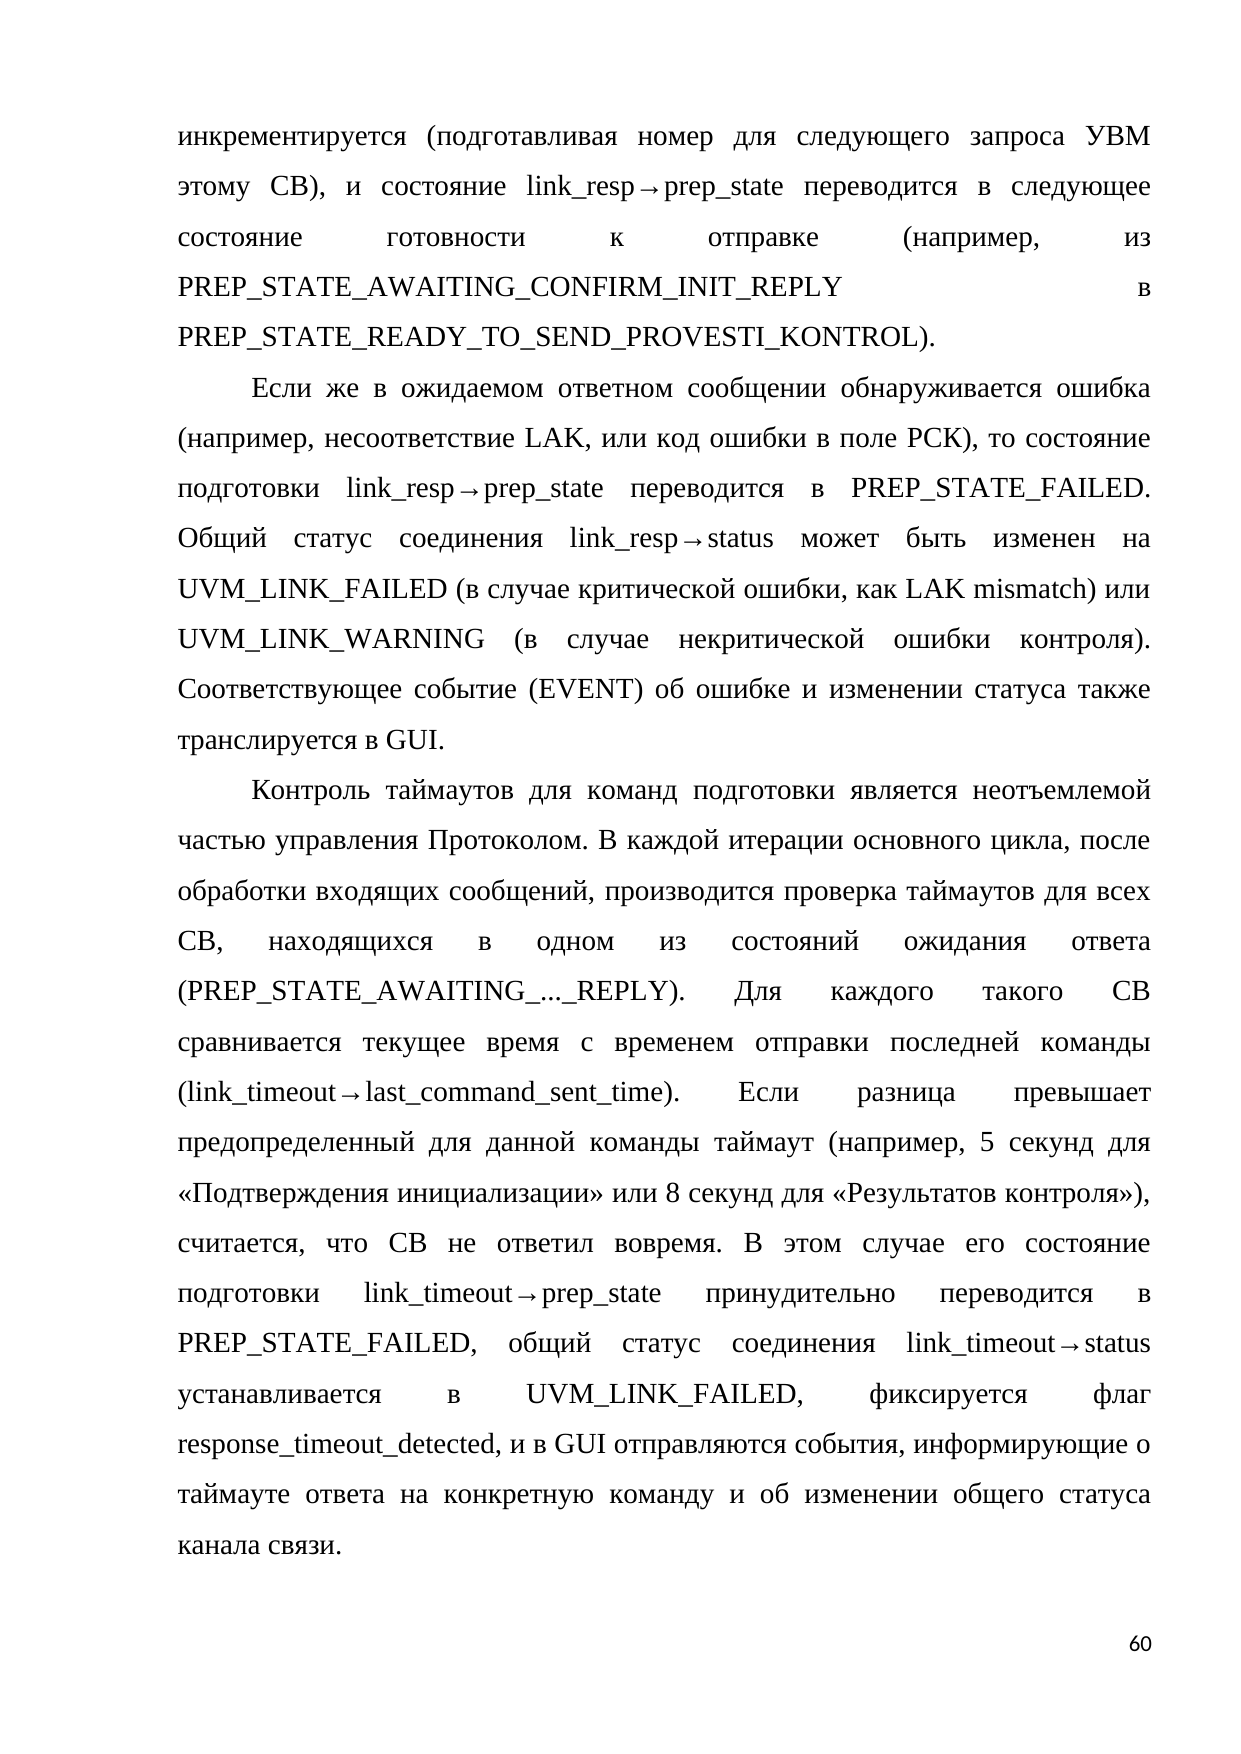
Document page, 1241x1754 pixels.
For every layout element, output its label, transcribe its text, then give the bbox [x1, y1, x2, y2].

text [177, 118, 1152, 353]
text Если же в ожидаемом ответном сообщении обнаруживается ошибка (например, несоответствие LAK, или код ошибки в поле РСК), то состояние подготовки link_resp→prep_state переводится в PREP_STATE_FAILED. Общий статус соединения link_resp→status может быть изменен на UVM_LINK_FAILED (в случае критической ошибки, как LAK mismatch) или UVM_LINK_WARNING (в случае некритической ошибки контроля). Соответствующее событие (EVENT) об ошибке и изменении статуса также транслируется в GUI. [177, 370, 1152, 755]
text Контроль таймаутов для команд подготовки является неотъемлемой частью управления Протоколом. В каждой итерации основного цикла, после обработки входящих сообщений, производится проверка таймаутов для всех СВ, находящихся в одном из состояний ожидания ответа (PREP_STATE_AWAITING_..._REPLY). Для каждого такого СВ сравнивается текущее время с временем отправки последней команды (link_timeout→last_command_sent_time). Если разница превышает предопределенный для данной команды таймаут (например, 5 секунд для «Подтверждения инициализации» или 8 секунд для «Результатов контроля»), считается, что СВ не ответил вовремя. В этом случае его состояние подготовки link_timeout→prep_state принудительно переводится в PREP_STATE_FAILED, общий статус соединения link_timeout→status устанавливается в UVM_LINK_FAILED, фиксируется флаг response_timeout_detected, и в GUI отправляются события, информирующие о таймауте ответа на конкретную команду и об изменении общего статуса канала связи. [177, 772, 1152, 1560]
